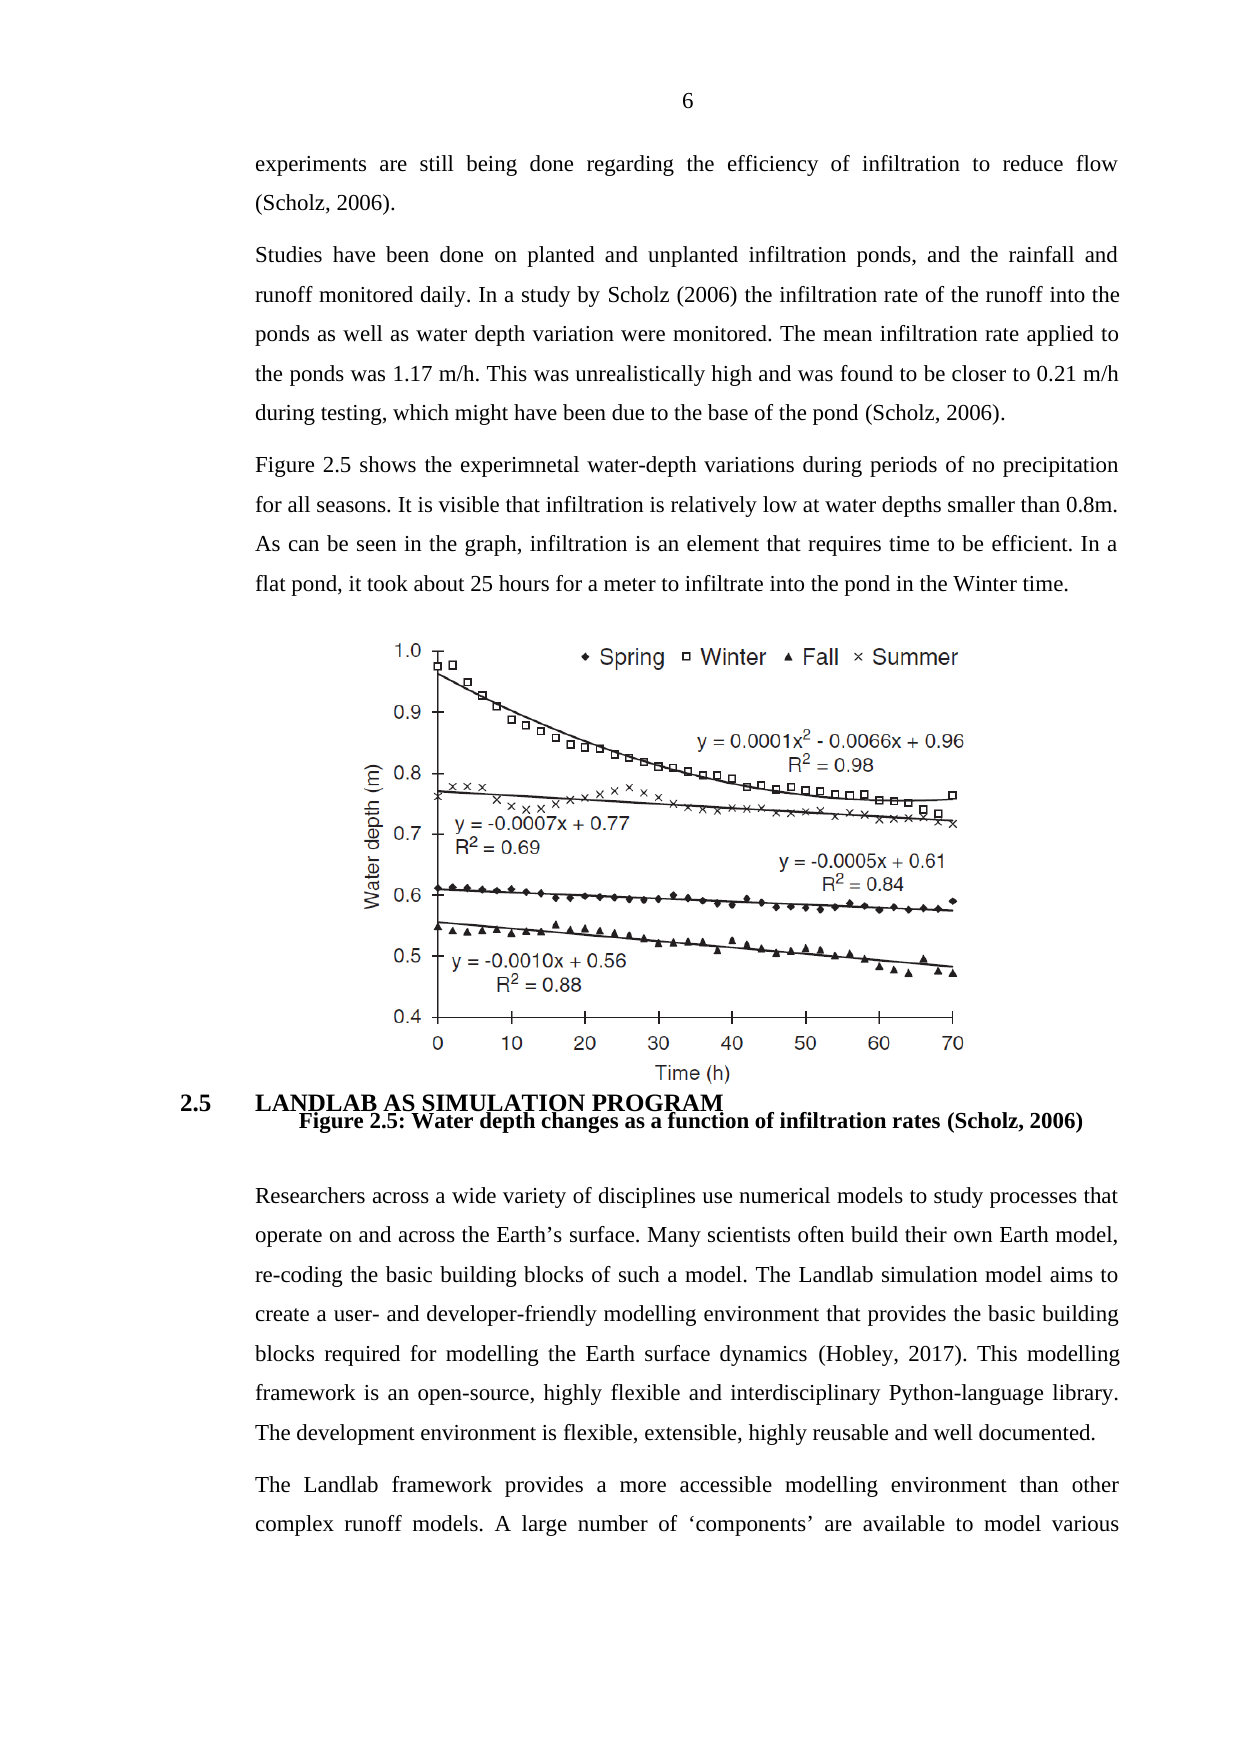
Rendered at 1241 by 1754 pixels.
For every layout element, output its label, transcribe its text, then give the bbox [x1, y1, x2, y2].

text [255, 150, 1120, 216]
text Researchers across a wide variety of disciplines use numerical models to study processes that operate on and across the Earth’s surface. Many scientists often build their own Earth model, re-coding the basic building blocks of such a model. The Landlab simulation model aims to create a user- and developer-friendly modelling environment that provides the basic building blocks required for modelling the Earth surface dynamics (Hobley, 2017). This modelling framework is an open-source, highly flexible and interdisciplinary Python-language library. The development environment is flexible, extensible, highly reusable and well documented. [255, 1130, 1120, 1445]
subtitle Landlab as simulation program [180, 622, 1120, 1117]
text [255, 1471, 1120, 1536]
text Figure 2.5 shows the experimnetal water-depth variations during periods of no precipitation for all seasons. It is visible that infiltration is relatively low at water depths smaller than 0.8m. As can be seen in the graph, infiltration is an element that requires time to be efficient. In a flat pond, it took about 25 hours for a meter to infiltrate into the pond in the Winter time. [255, 451, 1120, 596]
text Studies have been done on planted and unplanted infiltration ponds, and the rainfall and runoff monitored daily. In a study by Scholz (2006) the infiltration rate of the runoff into the ponds as well as water depth variation were monitored. The mean infiltration rate applied to the ponds was 1.17 m/h. This was unrealistically high and was found to be closer to 0.21 m/h during testing, which might have been due to the base of the pond (Scholz, 2006). [255, 241, 1120, 426]
